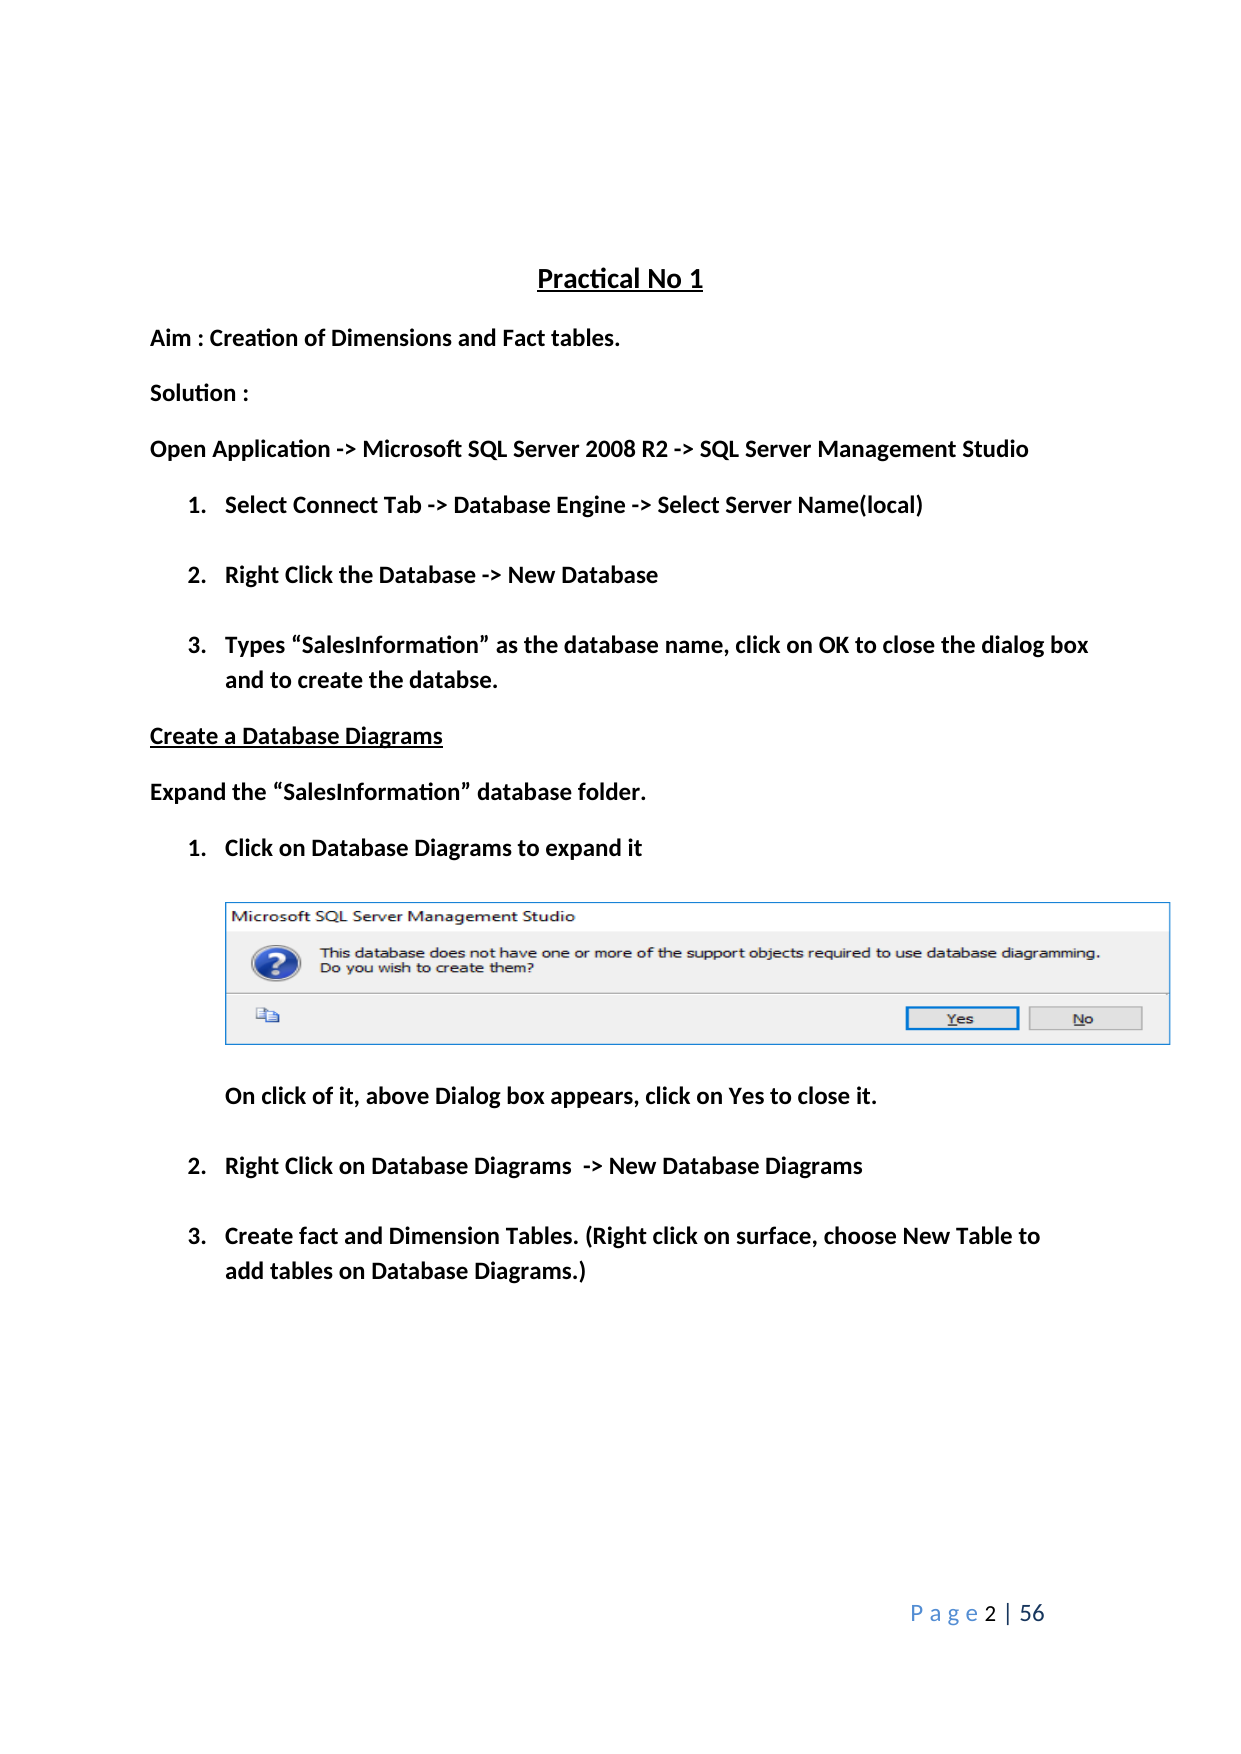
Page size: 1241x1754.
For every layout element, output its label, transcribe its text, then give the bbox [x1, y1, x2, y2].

text On click of it, above Dialog box appears, click on Yes to close it. [225, 1080, 1211, 1111]
picture [225, 902, 1171, 1045]
subtitle Practical No 1 [492, 260, 748, 295]
text Open Application -> Microsoft SQL Server 2008 R2 -> SQL Server Management Studio [150, 433, 1211, 463]
list Create fact and Dimension Tables. (Right click on surface, choose New Table to add tables on Database Diagrams.) [187, 1221, 1085, 1286]
list Right Click the Database -> New Database [187, 559, 1211, 589]
list Types “SalesInformation” as the database name, click on OK to close the dialog box [187, 629, 1211, 660]
text Create a Database Diagrams [150, 720, 1211, 751]
text Expand the “SalesInformation” database folder. [150, 776, 1211, 807]
list Click on Database Diagrams to expand it [187, 832, 1211, 863]
text and to create the databse. [225, 664, 1211, 695]
text Aim : Creation of Dimensions and Fact tables. Solution : [150, 322, 623, 408]
list Select Connect Tab -> Database Engine -> Select Server Name(local) [187, 489, 1211, 519]
list Right Click on Database Diagrams -> New Database Diagrams [187, 1150, 1211, 1181]
